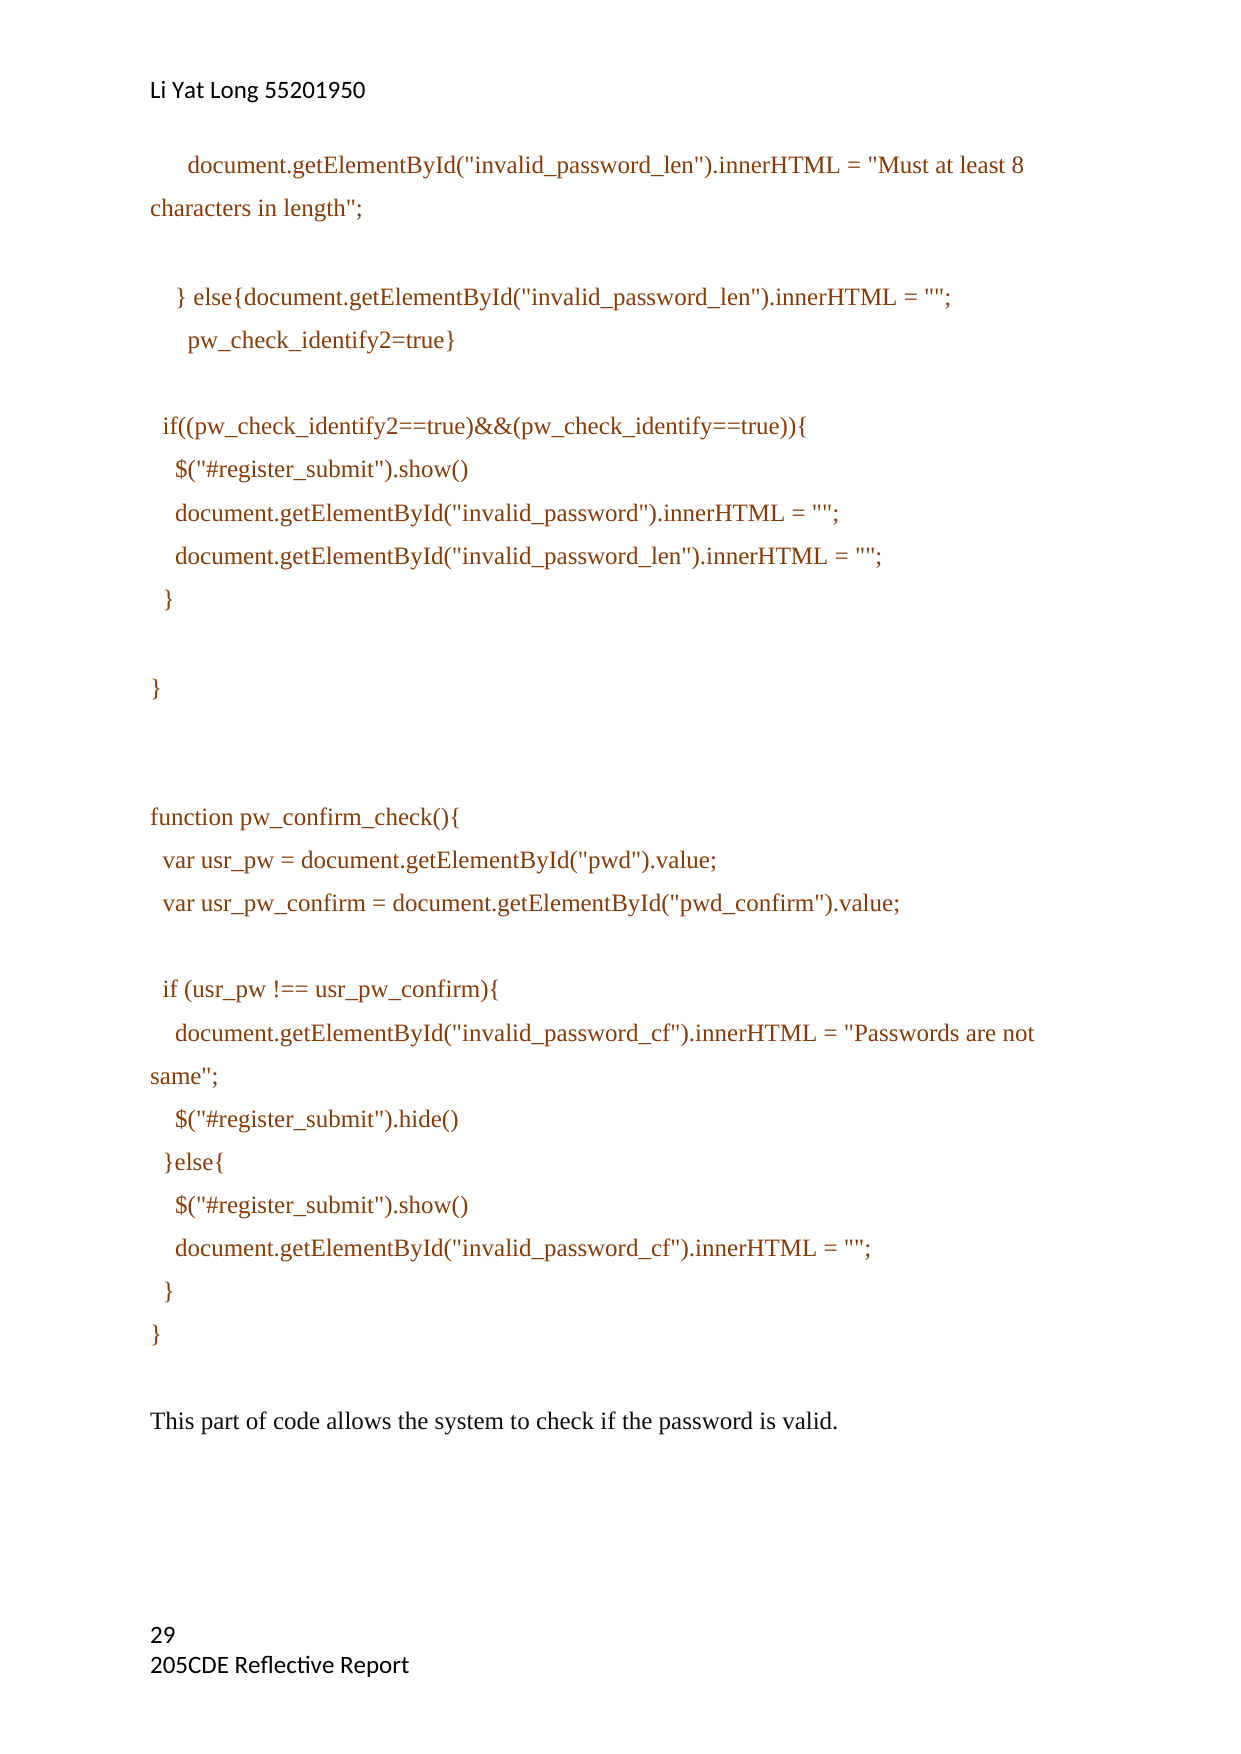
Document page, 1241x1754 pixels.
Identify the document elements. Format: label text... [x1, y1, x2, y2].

text $("#register_submit").show() [150, 454, 1090, 483]
text if (usr_pw !== usr_pw_confirm){ [150, 974, 1090, 1003]
text var usr_pw = document.getElementById("pwd").value; [150, 845, 1090, 874]
text $("#register_submit").show() [150, 1190, 1090, 1219]
text } [150, 584, 1090, 613]
text } [150, 1319, 1090, 1348]
text This part of code allows the system to check if the password is valid. [150, 1406, 1090, 1434]
text document.getElementById("invalid_password_len").innerHTML = ""; [150, 541, 1090, 569]
text }else{ [150, 1147, 1090, 1176]
text if((pw_check_identify2==true)&&(pw_check_identify==true)){ [150, 411, 1090, 440]
text $("#register_submit").hide() [150, 1104, 1090, 1133]
text } else{document.getElementById("invalid_password_len").innerHTML = ""; [150, 282, 1090, 311]
text var usr_pw_confirm = document.getElementById("pwd_confirm").value; [150, 888, 1090, 917]
text function pw_confirm_check(){ [150, 802, 1090, 831]
text } [150, 673, 1090, 701]
text document.getElementById("invalid_password_cf").innerHTML = "Passwords are not same"; [150, 1018, 1090, 1089]
text pw_check_identify2=true} [150, 325, 1090, 354]
text document.getElementById("invalid_password_len").innerHTML = "Must at least 8 characters in length"; [150, 150, 1090, 222]
text document.getElementById("invalid_password_cf").innerHTML = ""; [150, 1233, 1090, 1262]
text document.getElementById("invalid_password").innerHTML = ""; [150, 498, 1090, 526]
text } [150, 1276, 1090, 1305]
